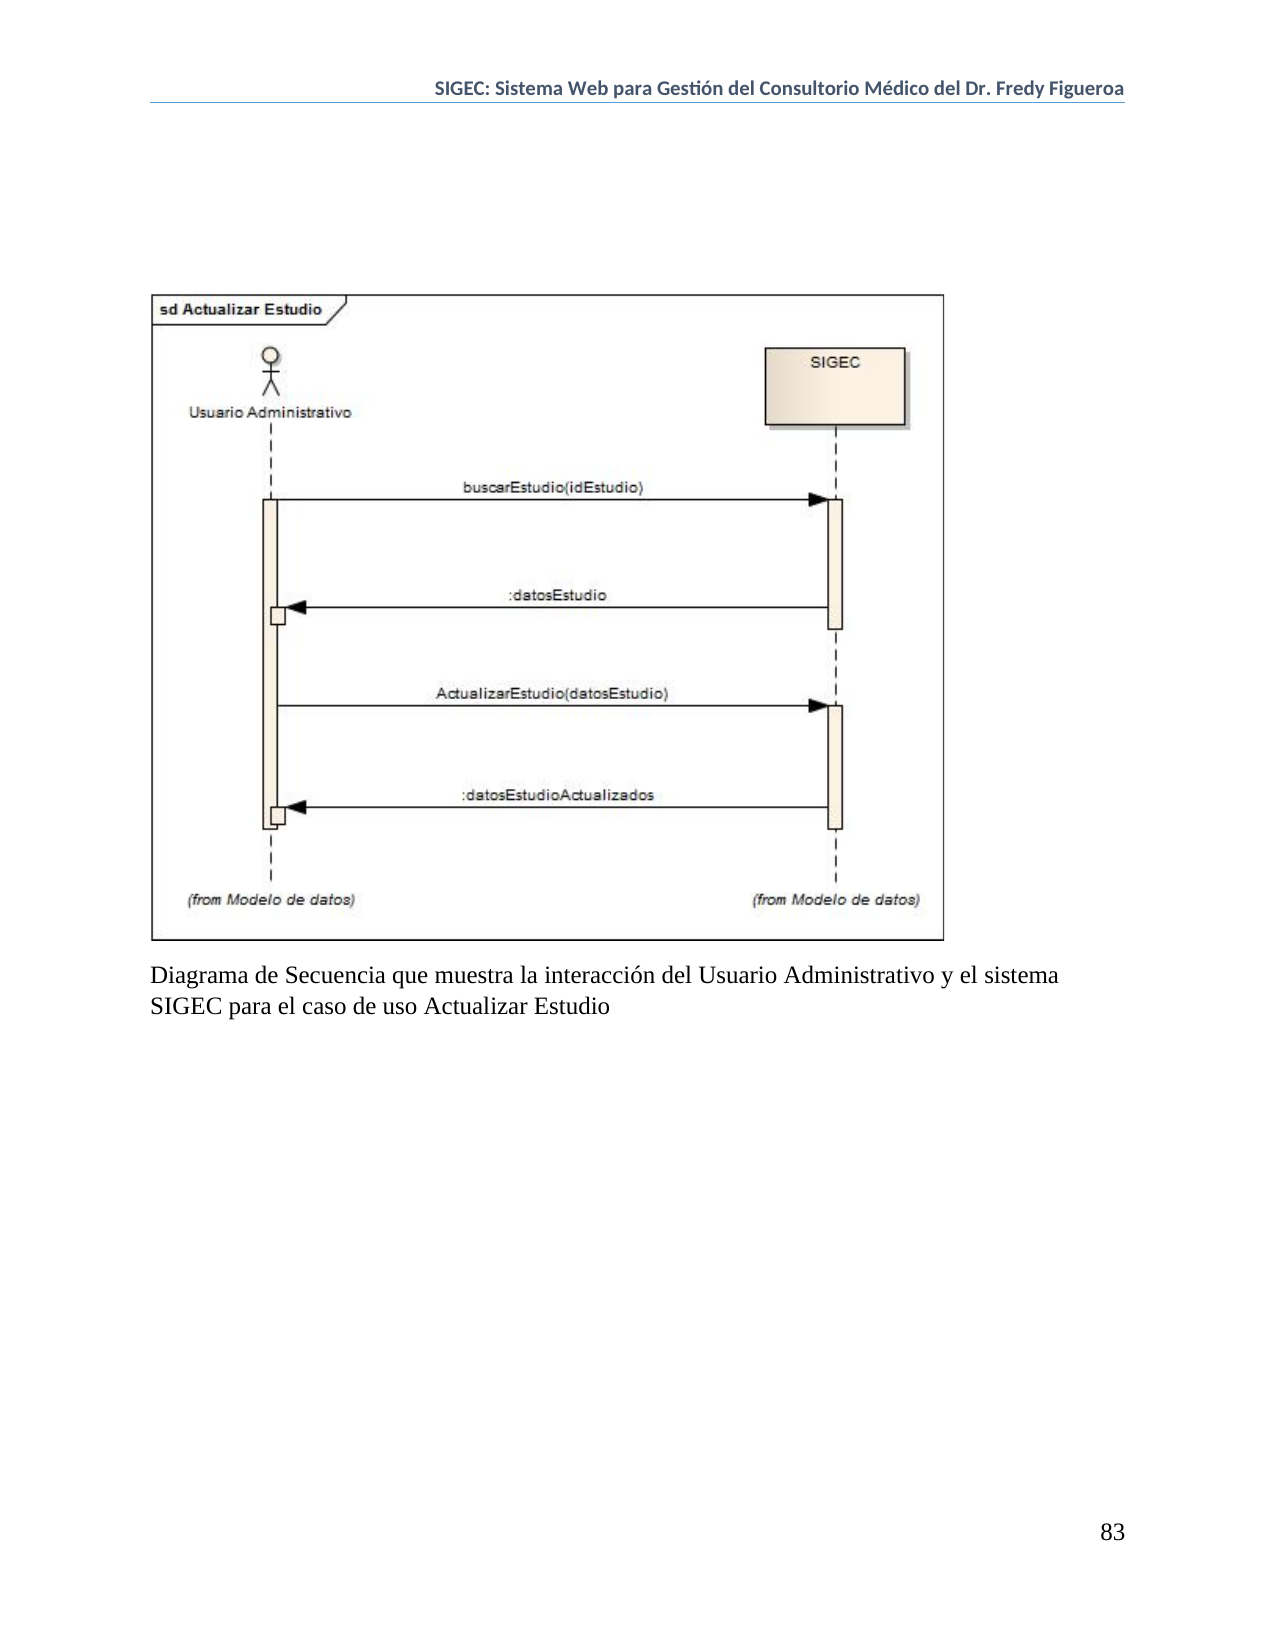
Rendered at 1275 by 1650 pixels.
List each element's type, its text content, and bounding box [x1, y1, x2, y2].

text Diagrama de Secuencia que muestra la interacción del Usuario Administrativo y el sistema SIGEC para el caso de uso Actualizar Estudio [150, 960, 1125, 1019]
picture [150, 293, 945, 941]
